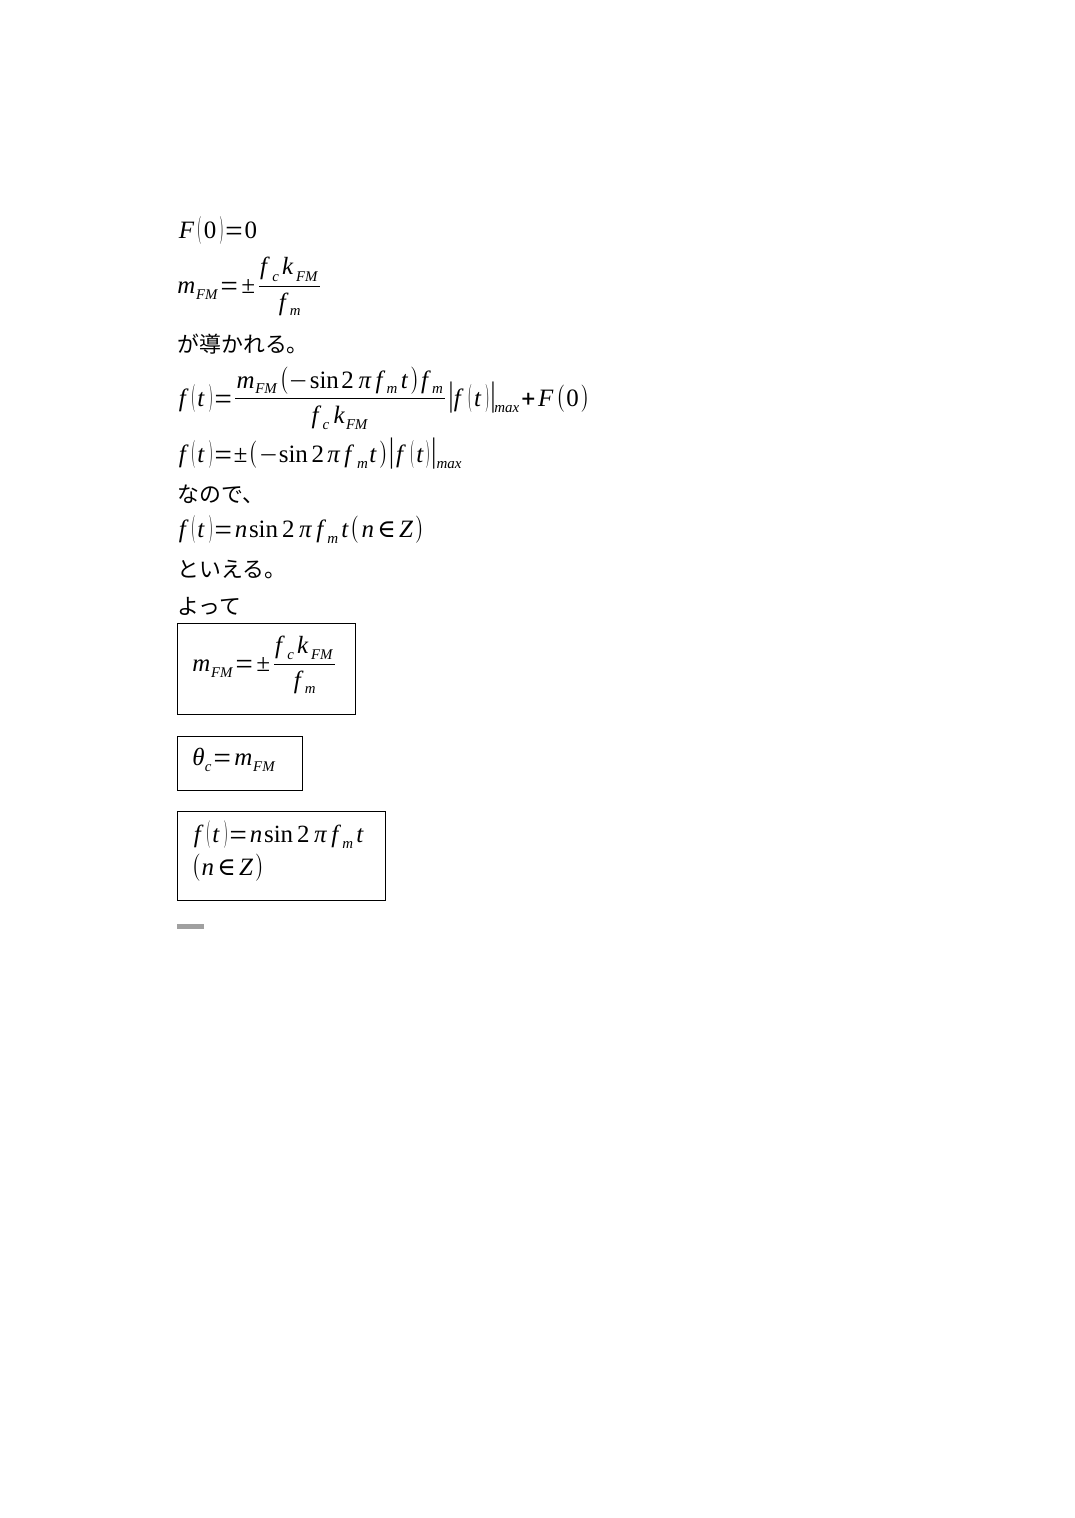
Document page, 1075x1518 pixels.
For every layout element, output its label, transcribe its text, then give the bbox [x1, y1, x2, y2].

text なので、 [177, 474, 898, 511]
text が導かれる。 [177, 324, 898, 361]
text よって [177, 586, 898, 624]
text といえる。 [177, 549, 898, 586]
